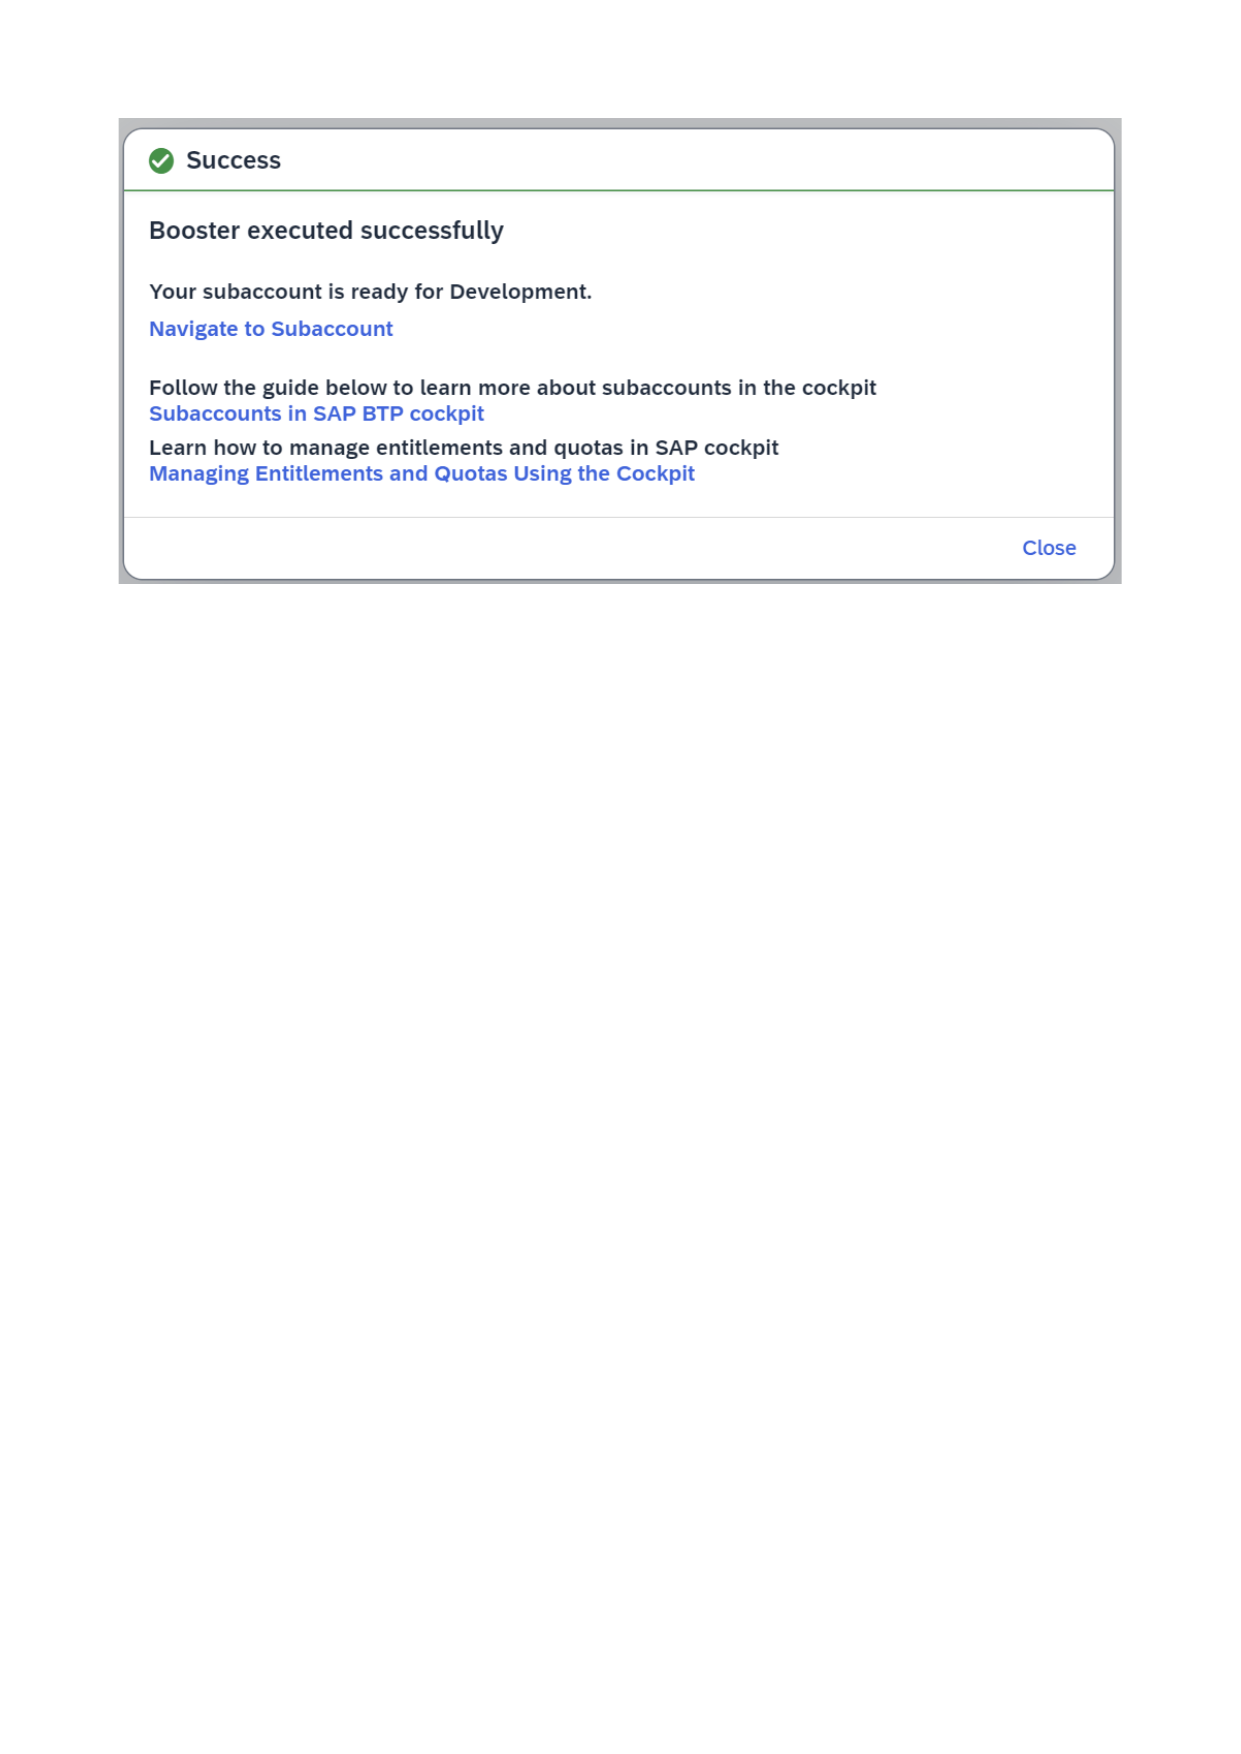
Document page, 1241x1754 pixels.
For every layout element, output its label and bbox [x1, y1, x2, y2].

picture [118, 118, 1122, 584]
